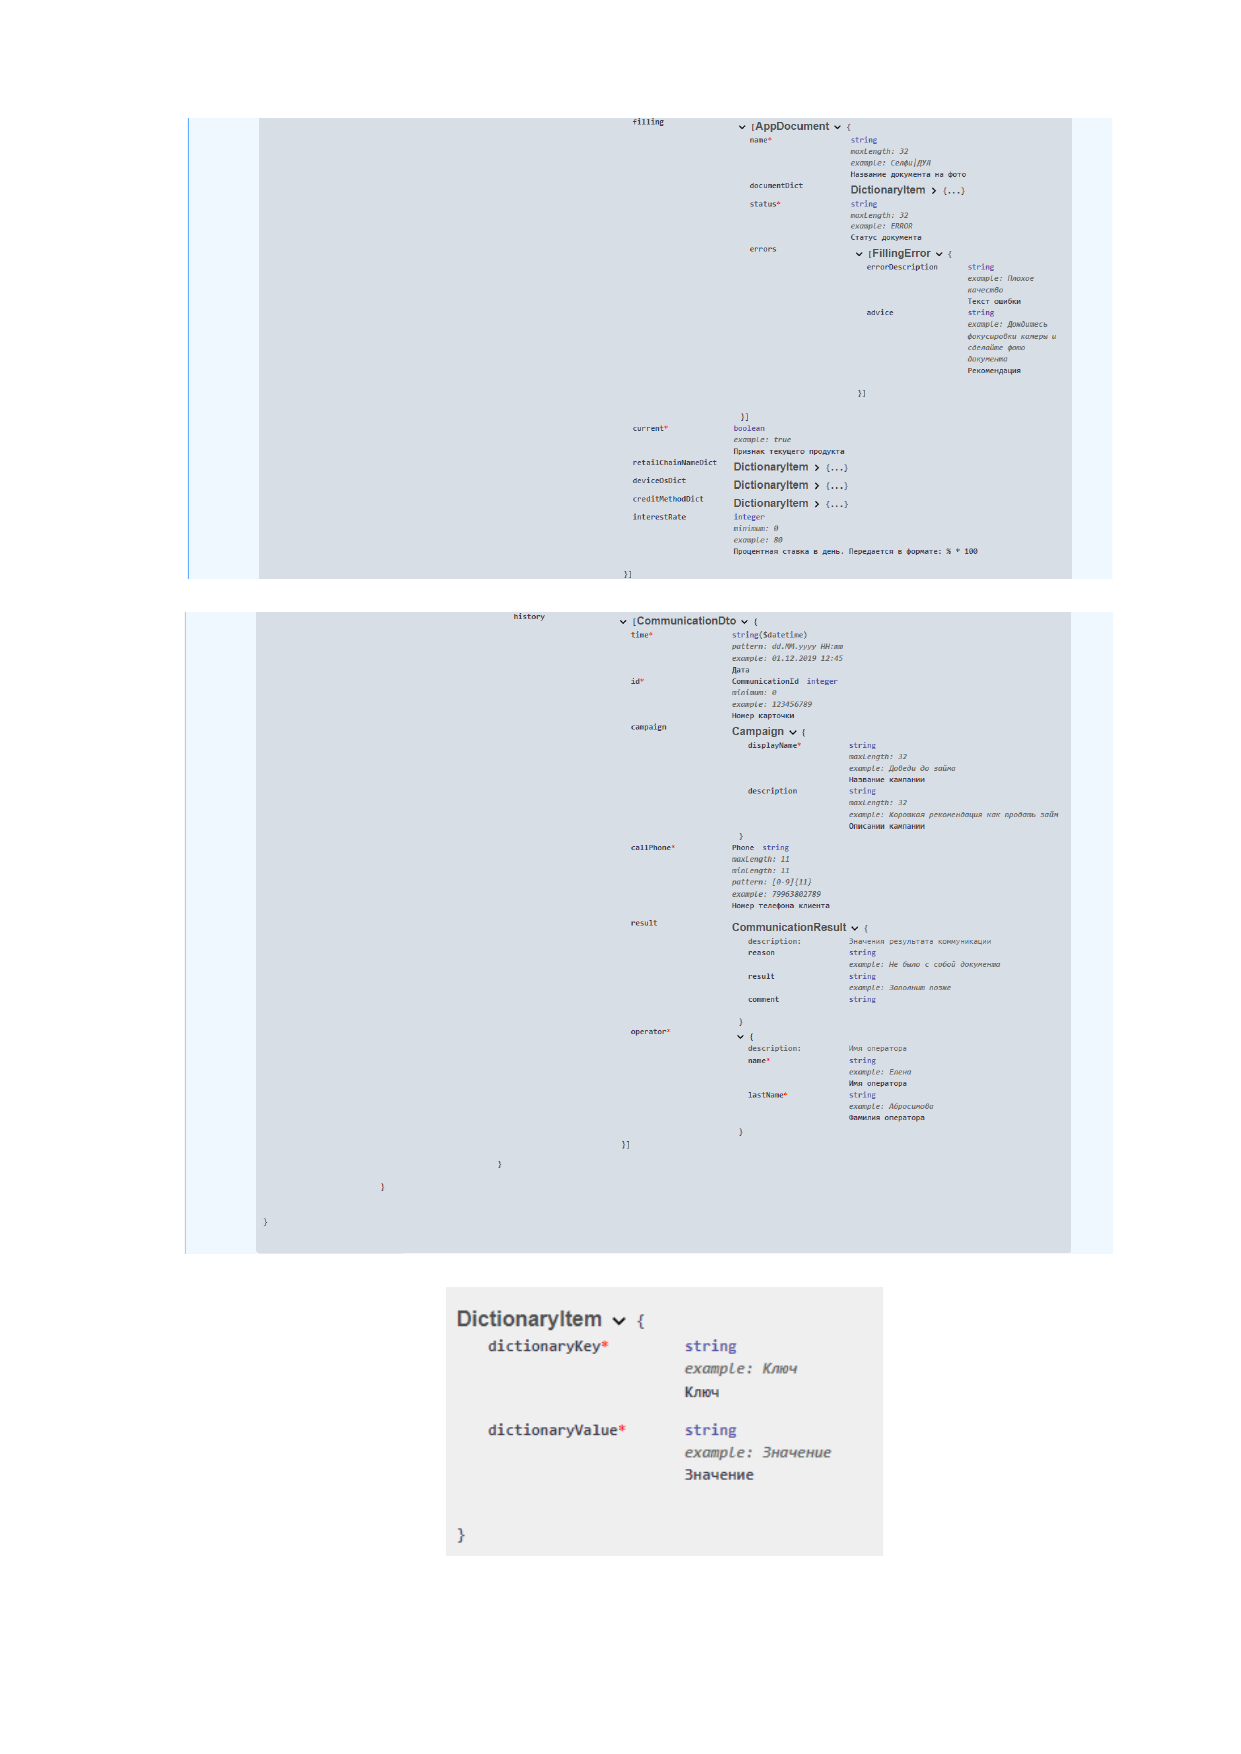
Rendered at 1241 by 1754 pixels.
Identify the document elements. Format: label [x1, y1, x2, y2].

picture [177, 118, 1113, 579]
picture [177, 612, 1114, 1254]
picture [445, 1287, 884, 1556]
